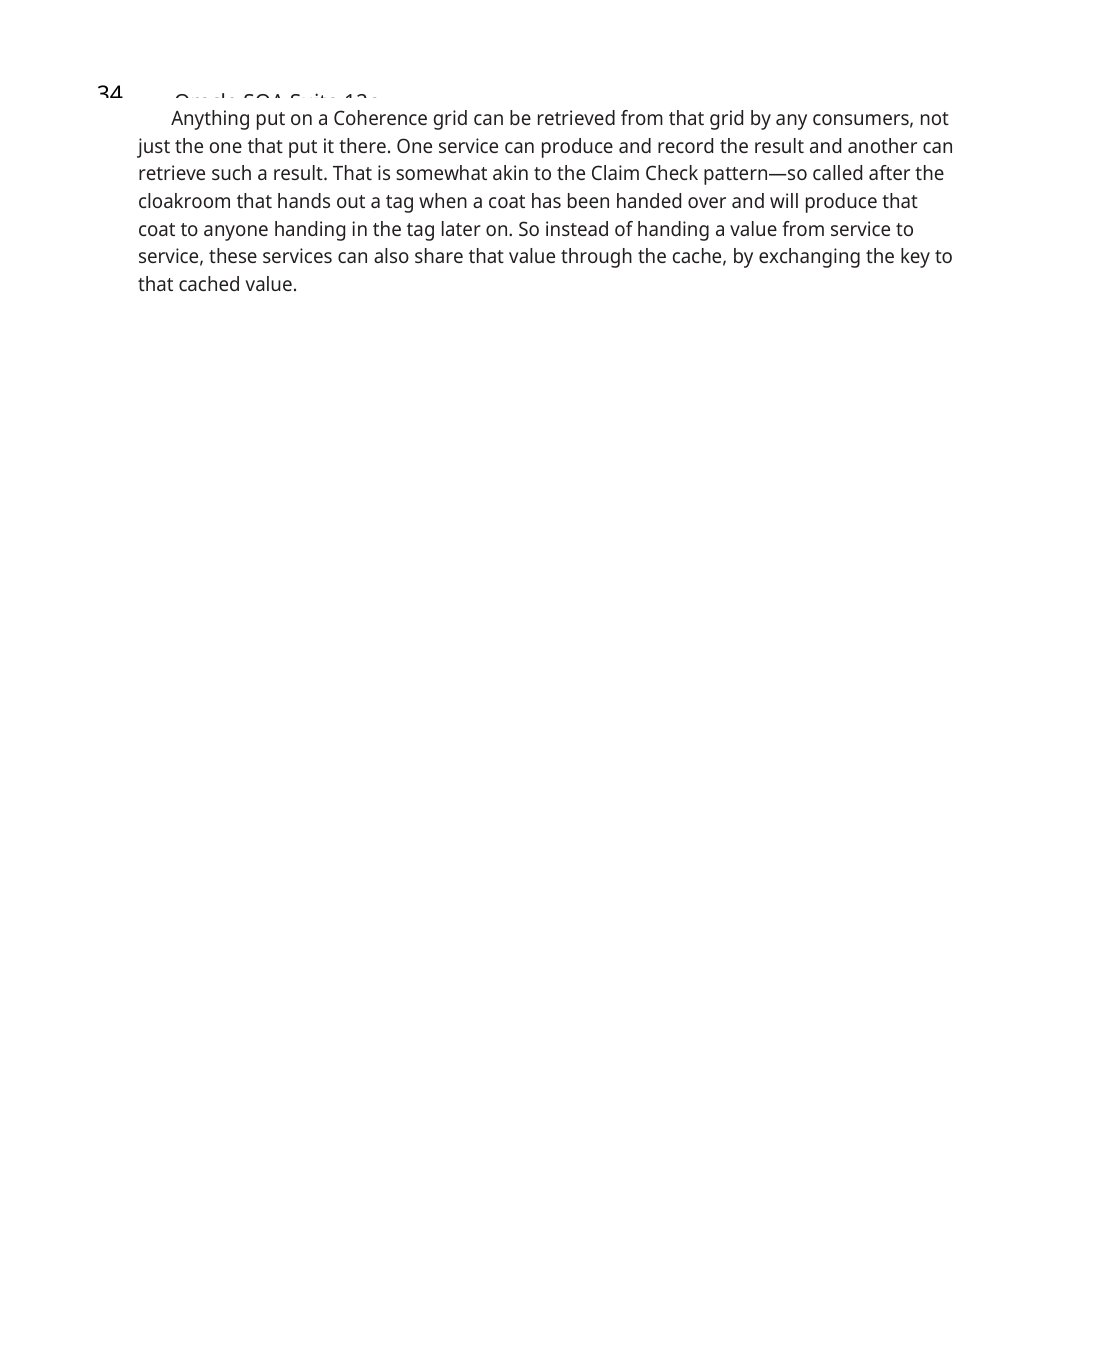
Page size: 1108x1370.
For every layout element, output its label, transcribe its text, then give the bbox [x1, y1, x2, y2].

text Anything put on a Coherence grid can be retrieved from that grid by any consumers, not just the one that put it there. One service can produce and record the result and another can retrieve such a result. That is somewhat akin to the Claim Check pattern—so called after the cloakroom that hands out a tag when a coat has been handed over and will produce that coat to anyone handing in the tag later on. So instead of handing a value from service to service, these services can also share that value through the cache, by exchanging the key to that cached value. [138, 104, 958, 297]
